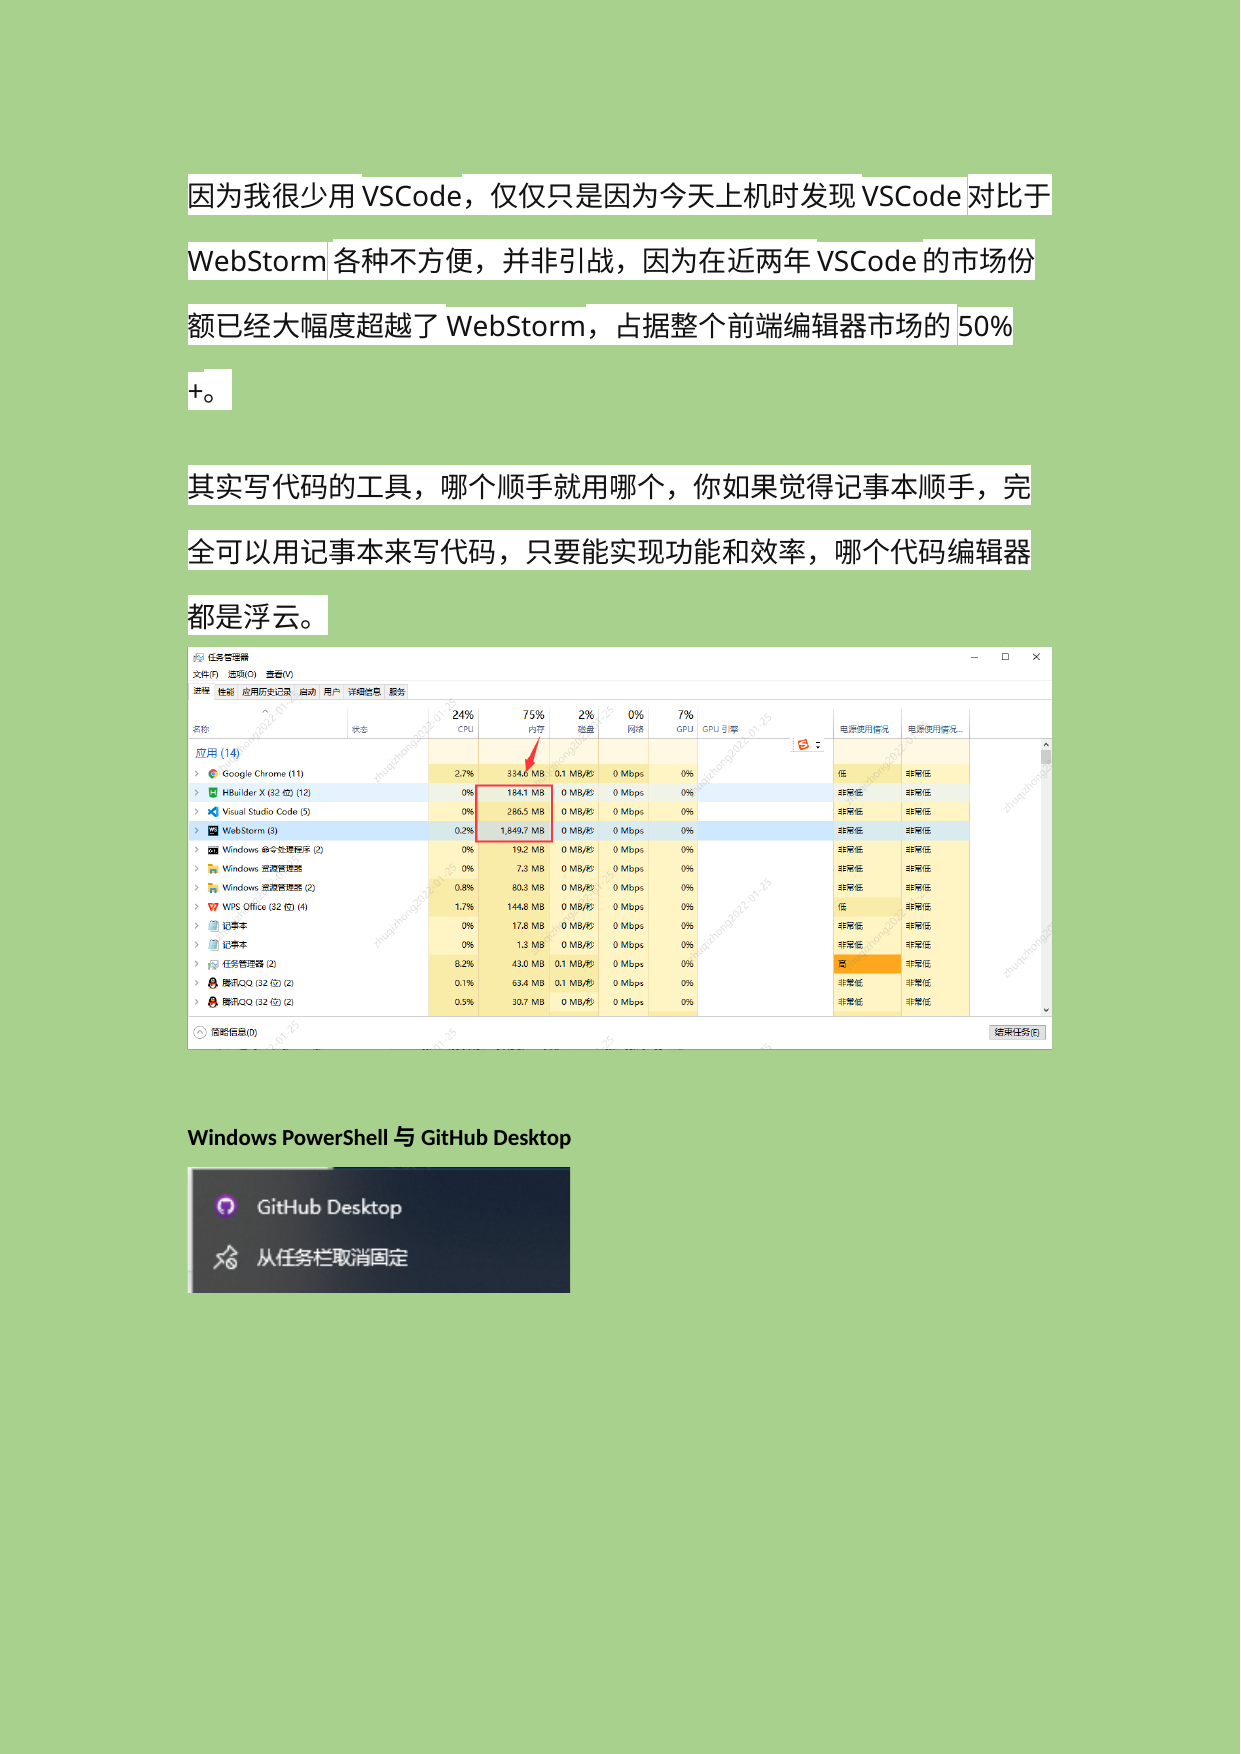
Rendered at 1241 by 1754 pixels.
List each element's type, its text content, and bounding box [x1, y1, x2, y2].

text 因为我很少用VSCode，仅仅只是因为今天上机时发现VSCode对比于WebStorm各种不方便，并非引战，因为在近两年VSCode的市场份额已经大幅度超越了WebStorm，占据整个前端编辑器市场的50%+。 [187, 162, 1053, 422]
text 其实写代码的工具，哪个顺手就用哪个，你如果觉得记事本顺手，完全可以用记事本来写代码，只要能实现功能和效率，哪个代码编辑器都是浮云。 [187, 453, 1053, 647]
picture [187, 1167, 571, 1293]
text Windows PowerShell与GitHub Desktop [187, 1103, 1053, 1168]
picture [187, 647, 1053, 1050]
